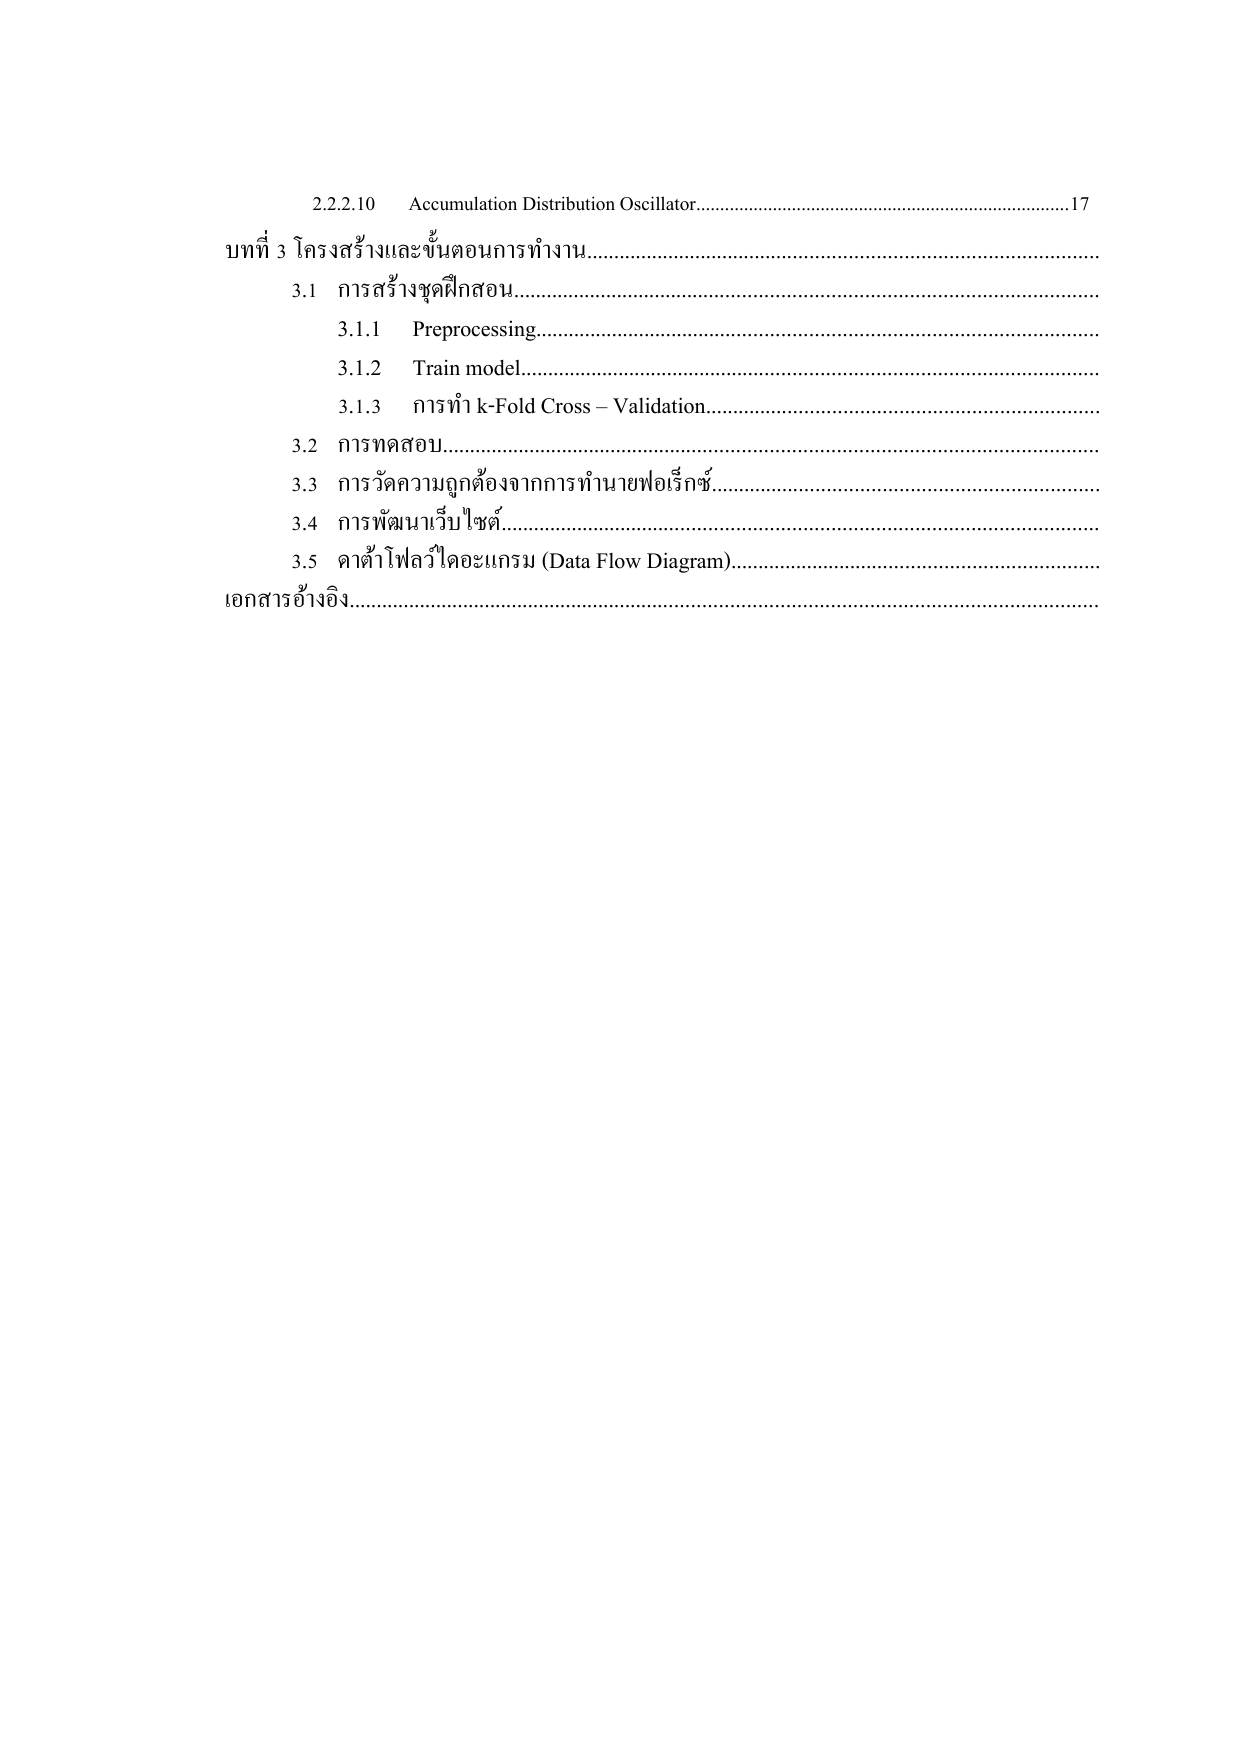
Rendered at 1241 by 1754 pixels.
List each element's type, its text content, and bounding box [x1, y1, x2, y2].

text 3.1 การสร้างชุดฝึกสอน 17 [291, 267, 1090, 306]
text 2.2.2.10 Accumulation Distribution Oscillator 17 [312, 184, 1090, 218]
text 3.5 ดาต้าโฟลว์ไดอะแกรม (Data Flow Diagram) 24 [291, 538, 1090, 577]
text บทที่ 3 โครงสร้างและขั้นตอนการทำงาน 17 [225, 228, 1090, 267]
text เอกสารอ้างอิง 25 [225, 577, 1090, 616]
text 3.4 การพัฒนาเว็บไซต์ 23 [291, 499, 1090, 538]
text 3.3 การวัดความถูกต้องจากการทำนายฟอเร็กซ์ 22 [291, 461, 1090, 499]
text 3.1.1 Preprocessing 17 [337, 306, 1090, 344]
text 3.1.3 การทำ k-Fold Cross – Validation 21 [337, 383, 1090, 422]
text 3.1.2 Train model 20 [337, 344, 1090, 383]
text 3.2 การทดสอบ 22 [291, 422, 1090, 461]
